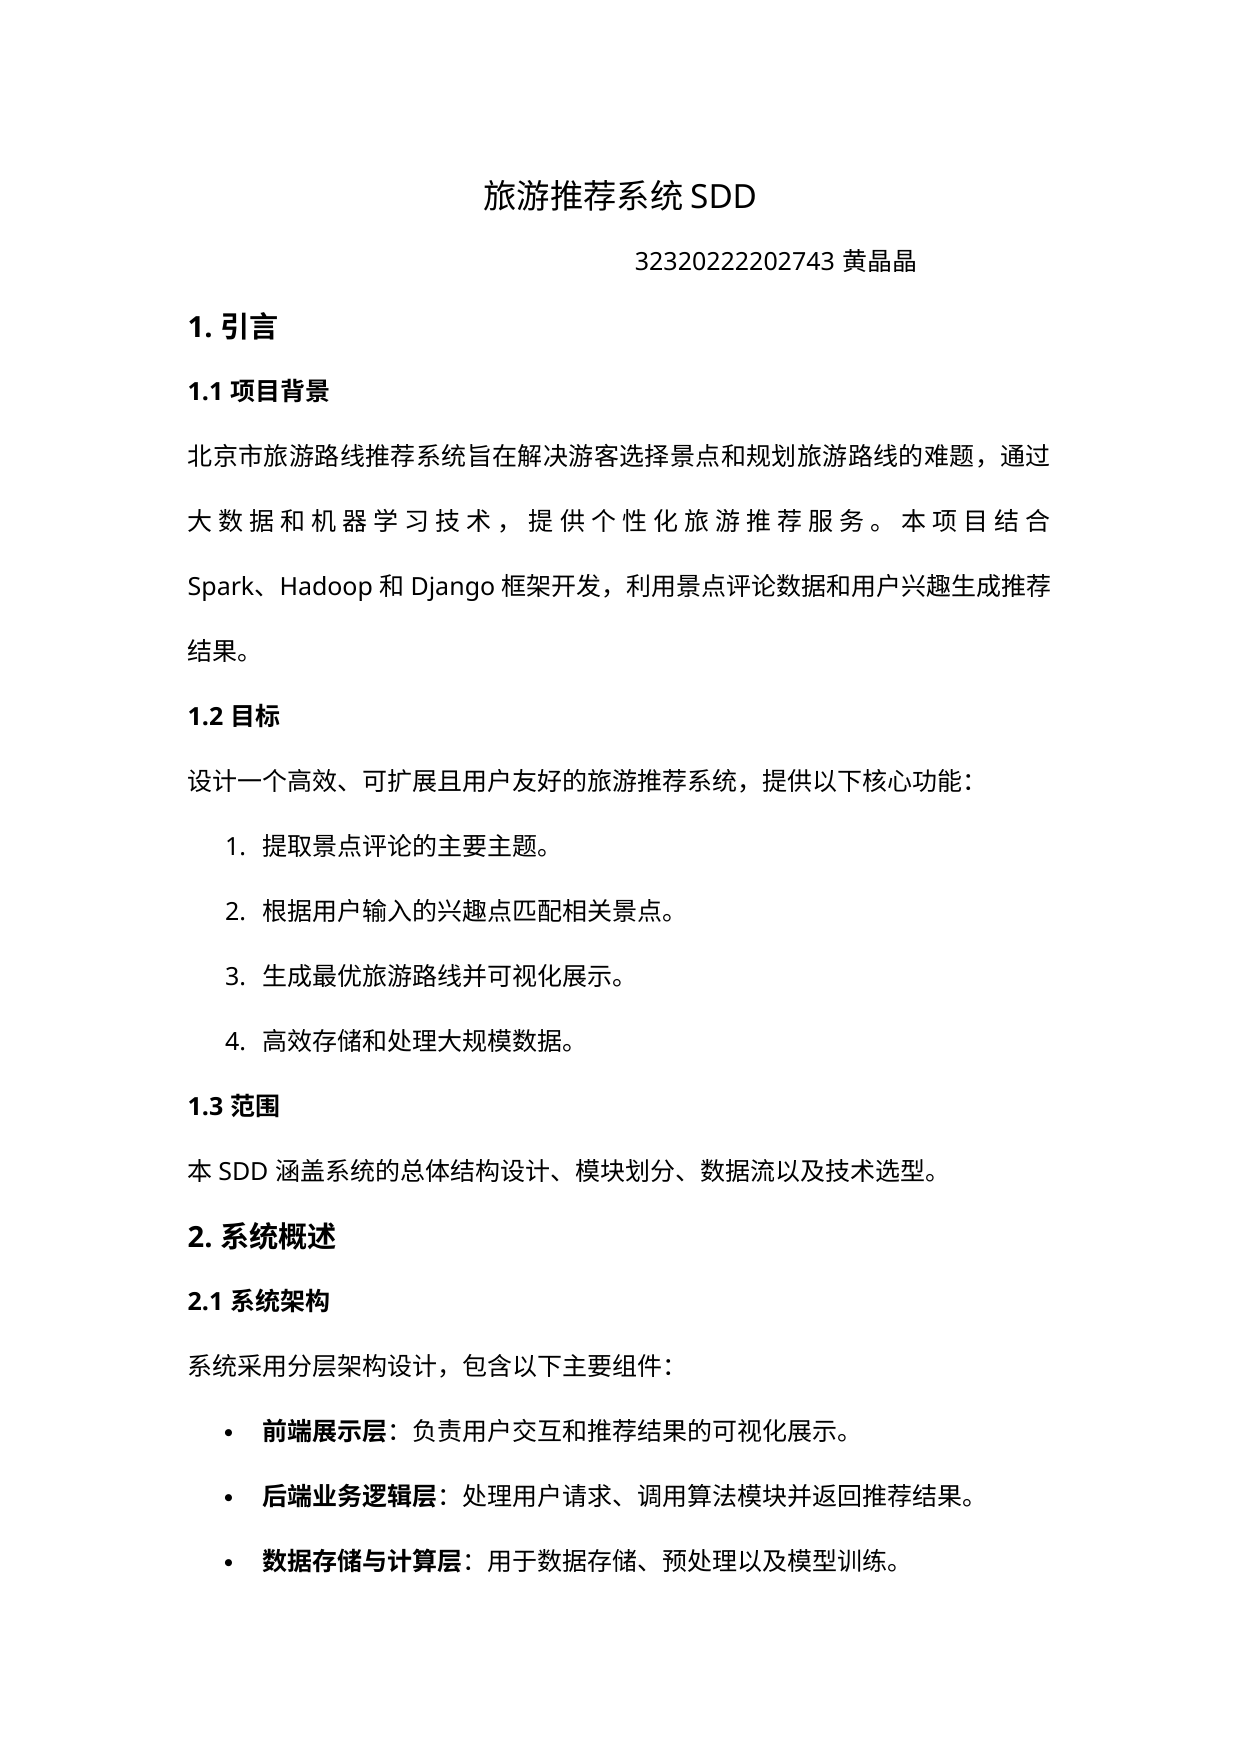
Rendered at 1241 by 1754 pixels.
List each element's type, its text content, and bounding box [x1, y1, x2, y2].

text 设计一个高效、可扩展且用户友好的旅游推荐系统，提供以下核心功能： [187, 747, 1053, 812]
text 1.2 目标 [187, 682, 1053, 747]
list 前端展示层：负责用户交互和推荐结果的可视化展示。 [225, 1397, 1053, 1462]
list 生成最优旅游路线并可视化展示。 [225, 942, 1053, 1007]
text 32320222202743 黄晶晶 [187, 227, 1053, 292]
text 1. 引言 [187, 292, 1053, 357]
list 提取景点评论的主要主题。 [225, 812, 1053, 877]
text 1.1 项目背景 [187, 357, 1053, 422]
list 后端业务逻辑层：处理用户请求、调用算法模块并返回推荐结果。 [225, 1462, 1053, 1527]
list 高效存储和处理大规模数据。 [225, 1007, 1053, 1072]
text 北京市旅游路线推荐系统旨在解决游客选择景点和规划旅游路线的难题，通过大数据和机器学习技术，提供个性化旅游推荐服务。本项目结合 Spark、Hadoop 和 Django 框架开发，利用景点评论数据和用户兴趣生成推荐结果。 [187, 422, 1053, 682]
list 根据用户输入的兴趣点匹配相关景点。 [225, 877, 1053, 942]
text 1.3 范围 [187, 1072, 1053, 1137]
text 本 SDD 涵盖系统的总体结构设计、模块划分、数据流以及技术选型。 [187, 1137, 1053, 1202]
list 数据存储与计算层：用于数据存储、预处理以及模型训练。 [225, 1527, 1053, 1592]
text 2. 系统概述 [187, 1202, 1053, 1267]
text 2.1 系统架构 [187, 1267, 1053, 1332]
text 旅游推荐系统SDD [187, 162, 1053, 227]
text 系统采用分层架构设计，包含以下主要组件： [187, 1332, 1053, 1397]
